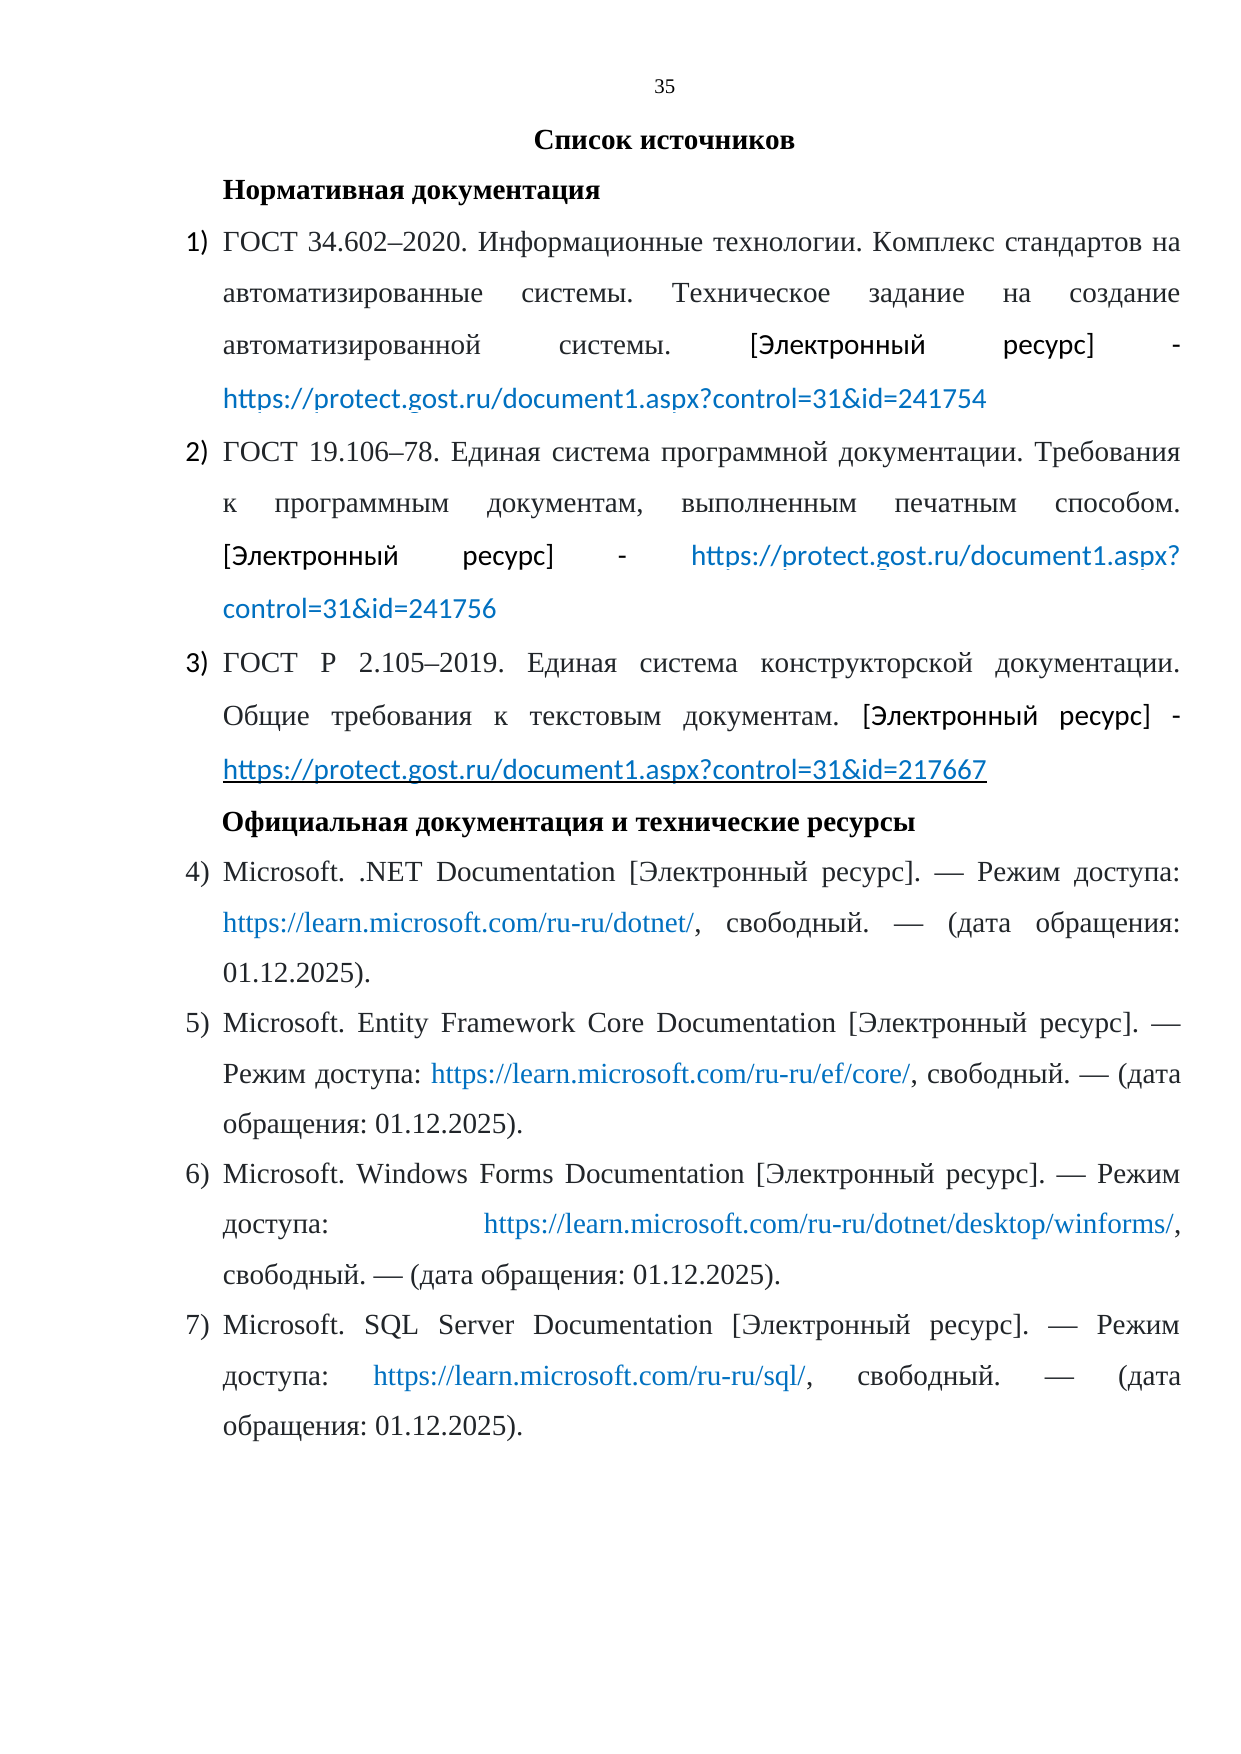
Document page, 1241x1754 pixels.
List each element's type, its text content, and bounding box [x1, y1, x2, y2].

list Microsoft. Windows Forms Documentation [Электронный ресурс]. — Режим доступа: https://learn.microsoft.com/ru-ru/dotnet/desktop/winforms/, свободный. — (дата обращения: 01.12.2025). [185, 1156, 1181, 1291]
list ГОСТ 34.602–2020. Информационные технологии. Комплекс стандартов на автоматизированные системы. Техническое задание на создание автоматизированной системы. [Электронный ресурс] - https://protect.gost.ru/document1.aspx?control=31&id=241754 [185, 223, 1181, 415]
list Microsoft. SQL Server Documentation [Электронный ресурс]. — Режим доступа: https://learn.microsoft.com/ru-ru/sql/, свободный. — (дата обращения: 01.12.2025). [185, 1307, 1181, 1441]
list ГОСТ Р 2.105–2019. Единая система конструкторской документации. Общие требования к текстовым документам. [Электронный ресурс] - https://protect.gost.ru/document1.aspx?control=31&id=217667 [185, 644, 1181, 786]
subtitle Список источников [148, 122, 1181, 156]
list Microsoft. .NET Documentation [Электронный ресурс]. — Режим доступа: https://learn.microsoft.com/ru-ru/dotnet/, свободный. — (дата обращения: 01.12.2025). [185, 854, 1181, 989]
list Microsoft. Entity Framework Core Documentation [Электронный ресурс]. — Режим доступа: https://learn.microsoft.com/ru-ru/ef/core/, свободный. — (дата обращения: 01.12.2025). [185, 1005, 1181, 1139]
list ГОСТ 19.106–78. Единая система программной документации. Требования к программным документам, выполненным печатным способом. [Электронный ресурс] - https://protect.gost.ru/document1.aspx?control=31&id=241756 [185, 433, 1181, 626]
subtitle Официальная документация и технические ресурсы [148, 804, 1181, 838]
subtitle Нормативная документация [223, 172, 1181, 206]
